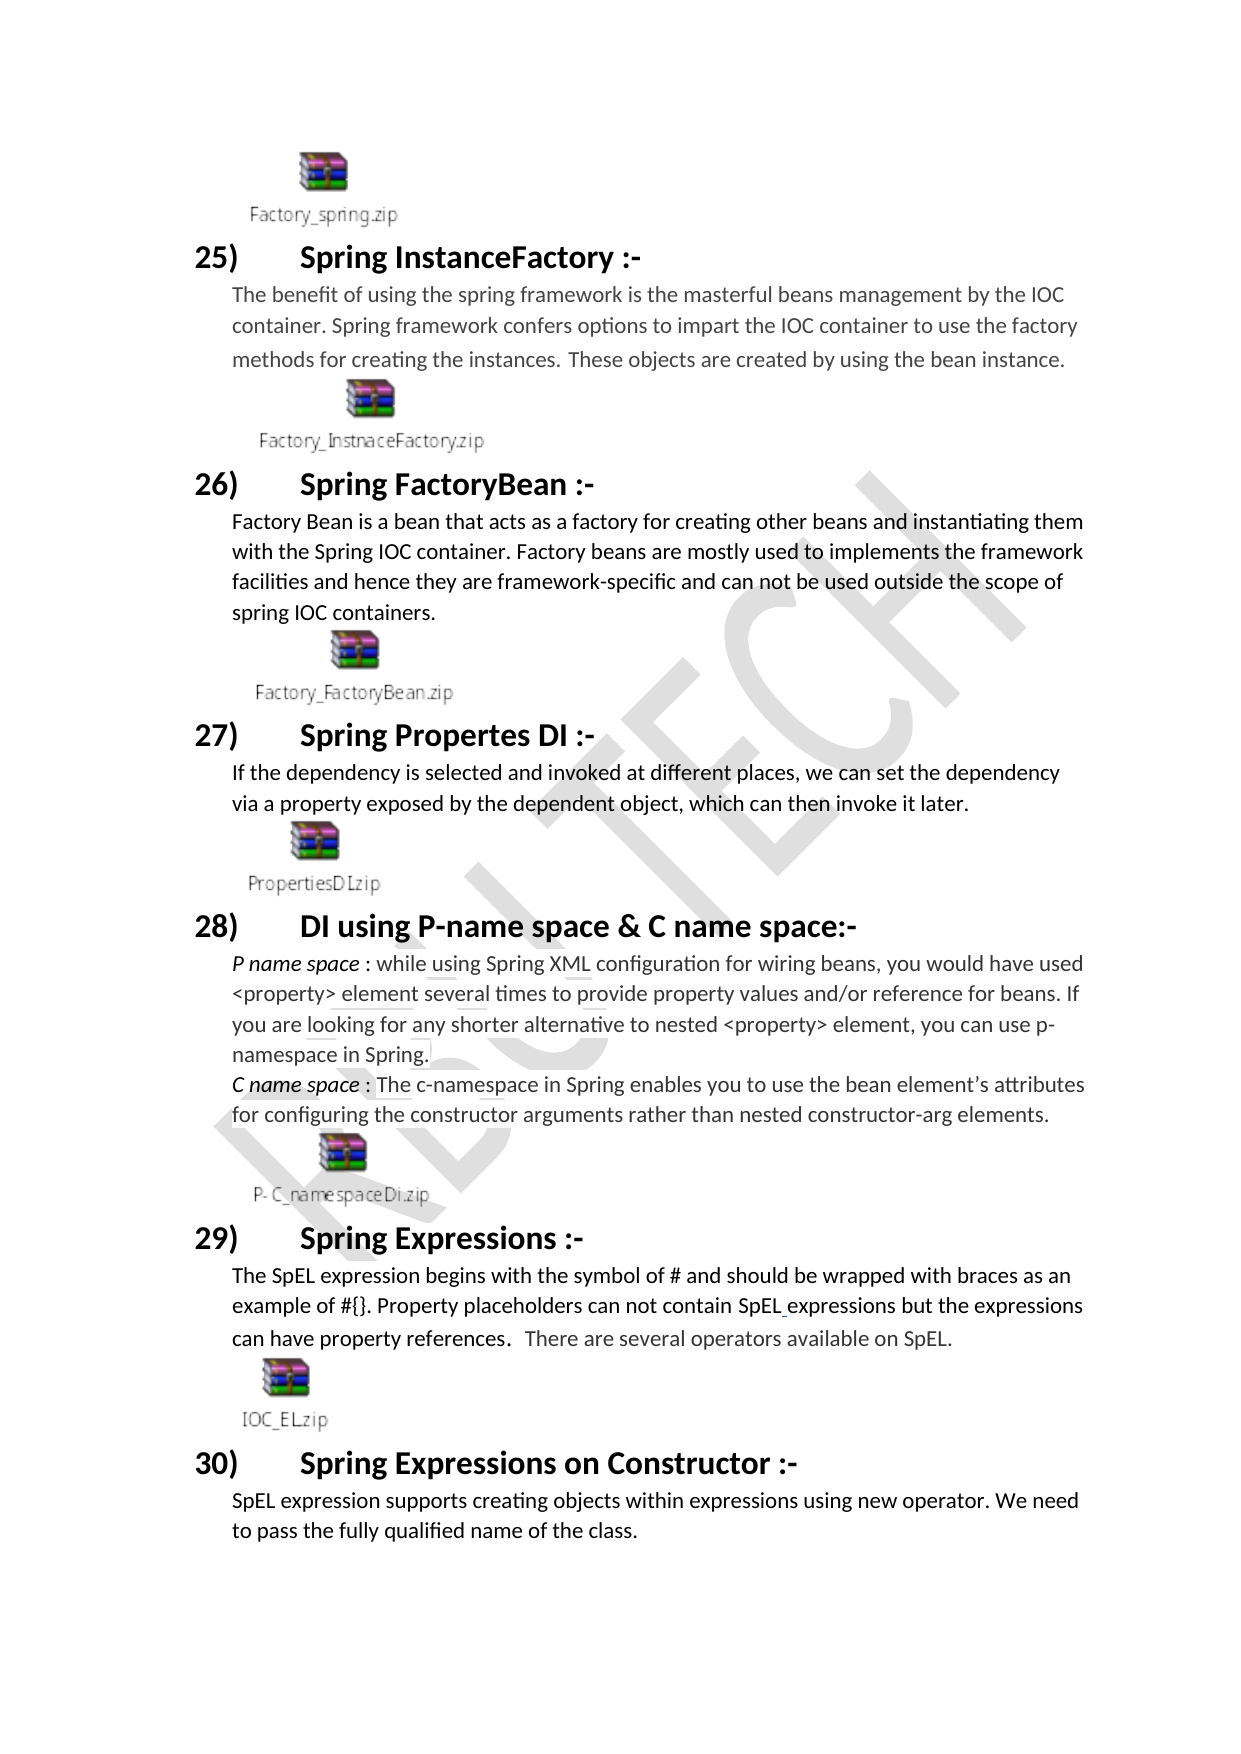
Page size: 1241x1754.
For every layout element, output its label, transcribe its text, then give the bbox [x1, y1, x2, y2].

list The benefit of using the spring framework is the masterful beans management by the IOC container. Spring framework confers options to impart the IOC container to use the factory methods for creating the instances. These objects are created by using the bean instance. [232, 281, 1090, 374]
list C name space : The c-namespace in Spring enables you to use the bean element’s attributes for configuring the constructor arguments rather than nested constructor-arg elements. [232, 1070, 1090, 1128]
list SpEL expression supports creating objects within expressions using new operator. We need to pass the fully qualified name of the class. [232, 1486, 1090, 1544]
list Spring FactoryBean :- [194, 463, 1090, 504]
list Spring InstanceFactory :- [194, 237, 1090, 277]
list Spring Expressions :- [194, 1217, 1090, 1258]
list If the dependency is selected and invoked at different places, we can set the dependency via a property exposed by the dependent object, which can then invoke it later. [232, 758, 1090, 817]
list Spring Propertes DI :- [194, 714, 1090, 755]
list DI using P-name space & C name space:- [194, 905, 1090, 946]
list P name space : while using Spring XML configuration for wiring beans, you would have used <property> element several times to provide property values and/or reference for beans. If you are looking for any shorter alternative to nested <property> element, you can use p-namespace in Spring. [232, 949, 1090, 1068]
list The SpEL expression begins with the symbol of # and should be wrapped with braces as an example of #{}. Property placeholders can not contain SpEL expressions but the expressions can have property references. There are several operators available on SpEL. [232, 1261, 1090, 1353]
list Spring Expressions on Constructor :- [194, 1442, 1090, 1483]
list Factory Bean is a bean that acts as a factory for creating other beans and instantiating them with the Spring IOC container. Factory beans are mostly used to implements the framework facilities and hence they are framework-specific and can not be used outside the scope of spring IOC containers. [232, 507, 1090, 626]
